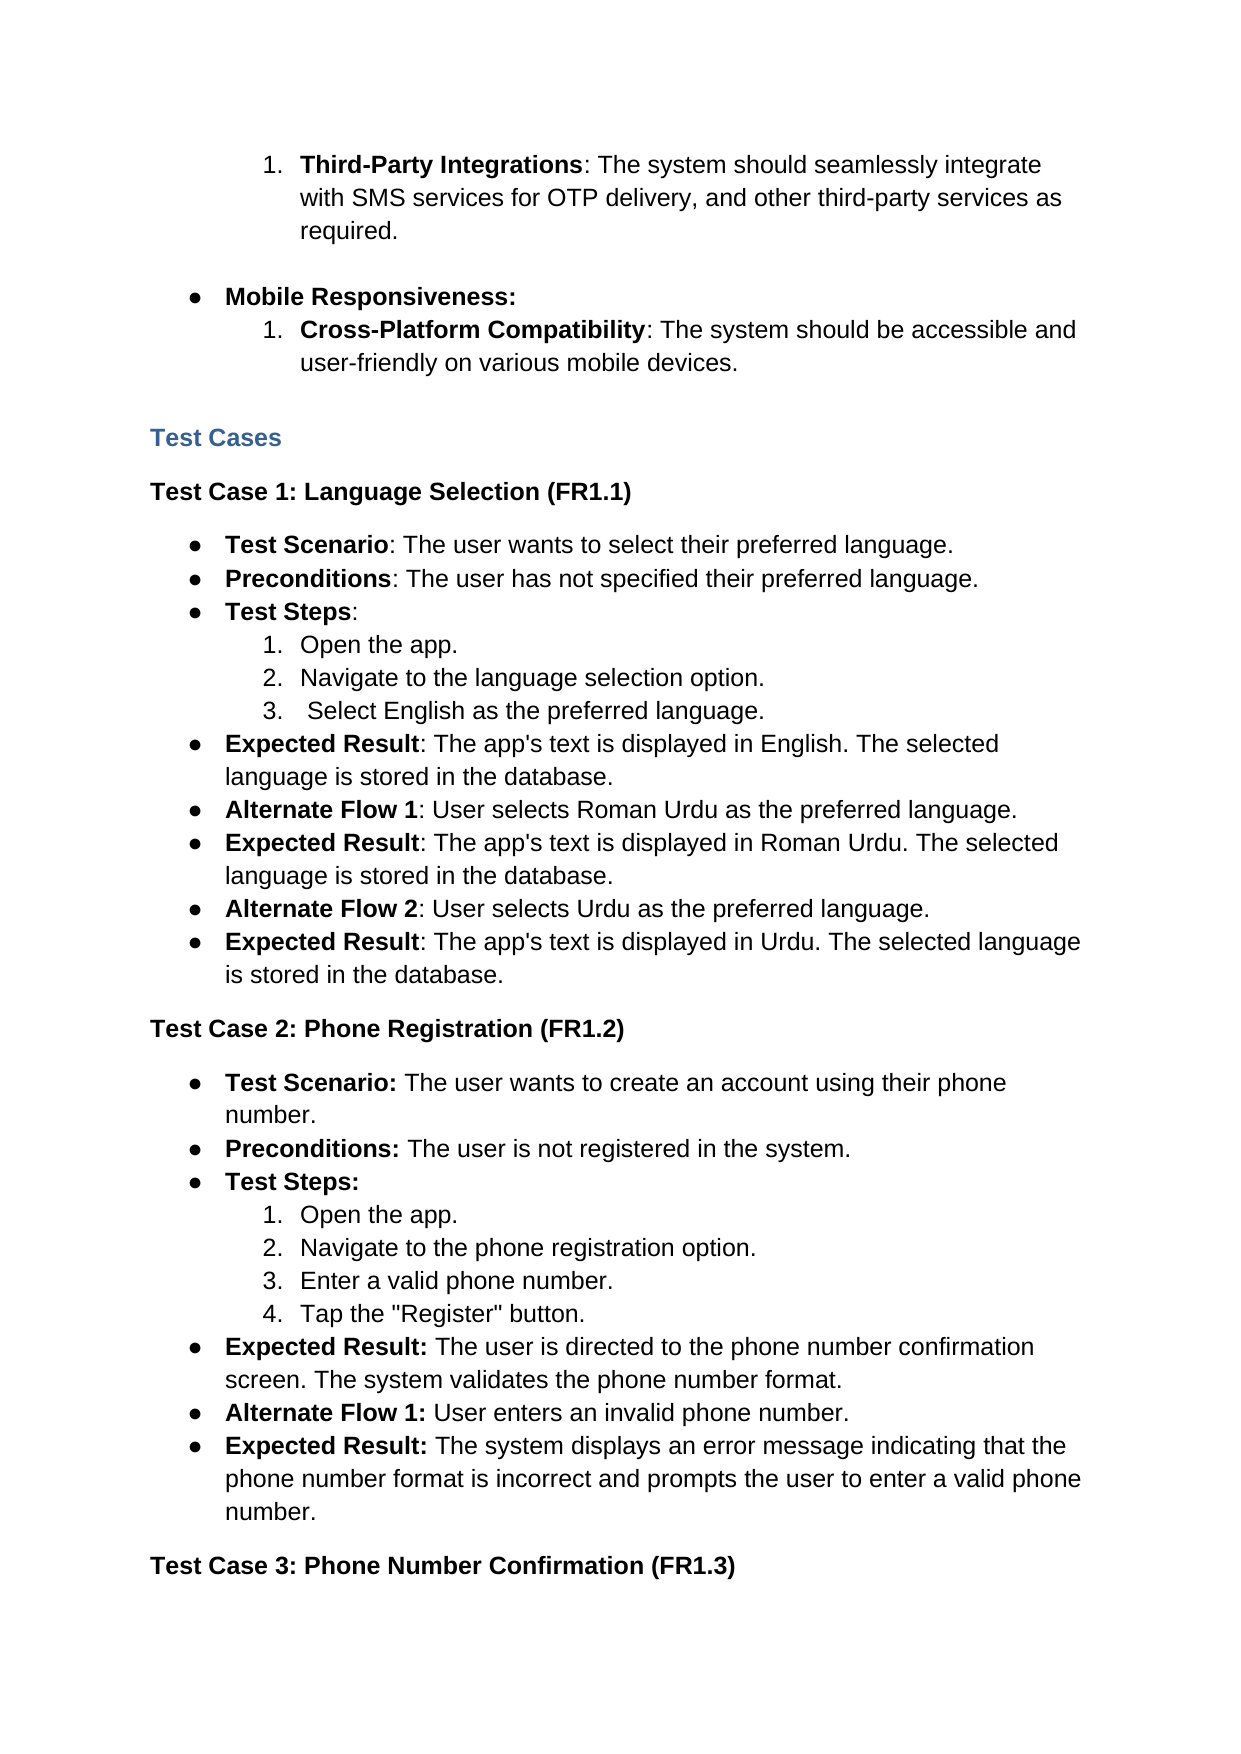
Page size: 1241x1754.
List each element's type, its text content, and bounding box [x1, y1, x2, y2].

subtitle Test Cases [150, 423, 1090, 452]
list Navigate to the phone registration option. [262, 1233, 1090, 1261]
text Test Case 1: Language Selection (FR1.1) [150, 477, 1090, 505]
list Test Scenario: The user wants to create an account using their phone number. [187, 1067, 1090, 1129]
list Open the app. [262, 629, 1090, 658]
text Test Case 3: Phone Number Confirmation (FR1.3) [150, 1551, 1090, 1579]
list Expected Result: The user is directed to the phone number confirmation screen. The system validates the phone number format. [187, 1332, 1090, 1393]
list Select English as the preferred language. [262, 696, 1090, 724]
list Test Steps: [187, 597, 1090, 625]
list Expected Result: The system displays an error message indicating that the phone number format is incorrect and prompts the user to enter a valid phone number. [187, 1431, 1090, 1526]
list Test Scenario: The user wants to select their preferred language. [187, 531, 1090, 559]
list Cross-Platform Compatibility: The system should be accessible and user-friendly on various mobile devices. [262, 315, 1090, 377]
list Mobile Responsiveness: [187, 282, 1090, 311]
list Navigate to the language selection option. [262, 663, 1090, 691]
list Alternate Flow 2: User selects Urdu as the preferred language. [187, 894, 1090, 922]
list Alternate Flow 1: User enters an invalid phone number. [187, 1398, 1090, 1426]
list Expected Result: The app's text is displayed in Roman Urdu. The selected language is stored in the database. [187, 828, 1090, 889]
list Tap the "Register" button. [262, 1299, 1090, 1327]
list Expected Result: The app's text is displayed in English. The selected language is stored in the database. [187, 729, 1090, 790]
list Preconditions: The user has not specified their preferred language. [187, 563, 1090, 592]
list Third-Party Integrations: The system should seamlessly integrate with SMS services for OTP delivery, and other third-party services as required. [262, 150, 1090, 245]
list Preconditions: The user is not registered in the system. [187, 1133, 1090, 1162]
list Test Steps: [187, 1167, 1090, 1195]
list Expected Result: The app's text is displayed in Urdu. The selected language is stored in the database. [187, 927, 1090, 988]
list Open the app. [262, 1199, 1090, 1228]
list Alternate Flow 1: User selects Roman Urdu as the preferred language. [187, 795, 1090, 823]
list Enter a valid phone number. [262, 1266, 1090, 1294]
text Test Case 2: Phone Registration (FR1.2) [150, 1014, 1090, 1042]
